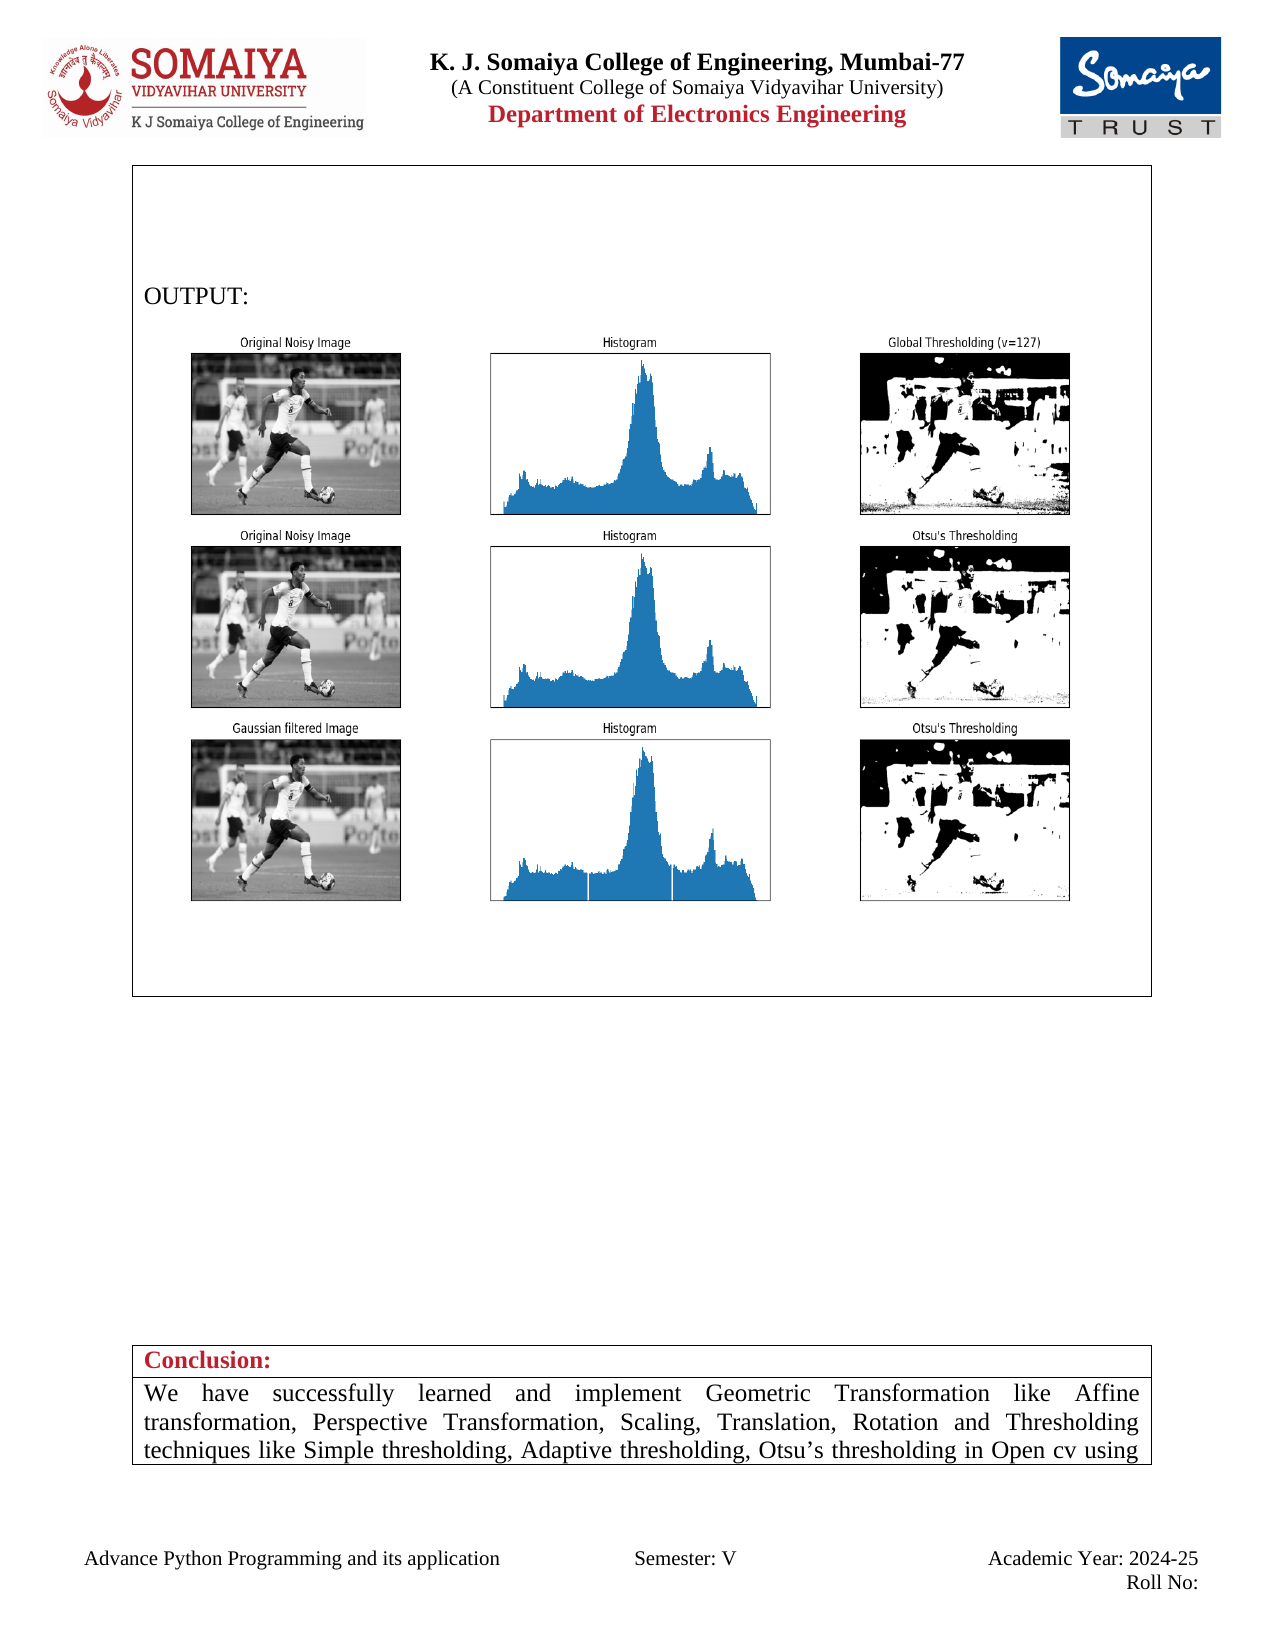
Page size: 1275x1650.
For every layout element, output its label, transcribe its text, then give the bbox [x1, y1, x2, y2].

picture [143, 310, 1110, 939]
table_header Conclusion: [133, 1346, 1151, 1377]
picture [42, 37, 367, 138]
picture [1060, 37, 1222, 138]
